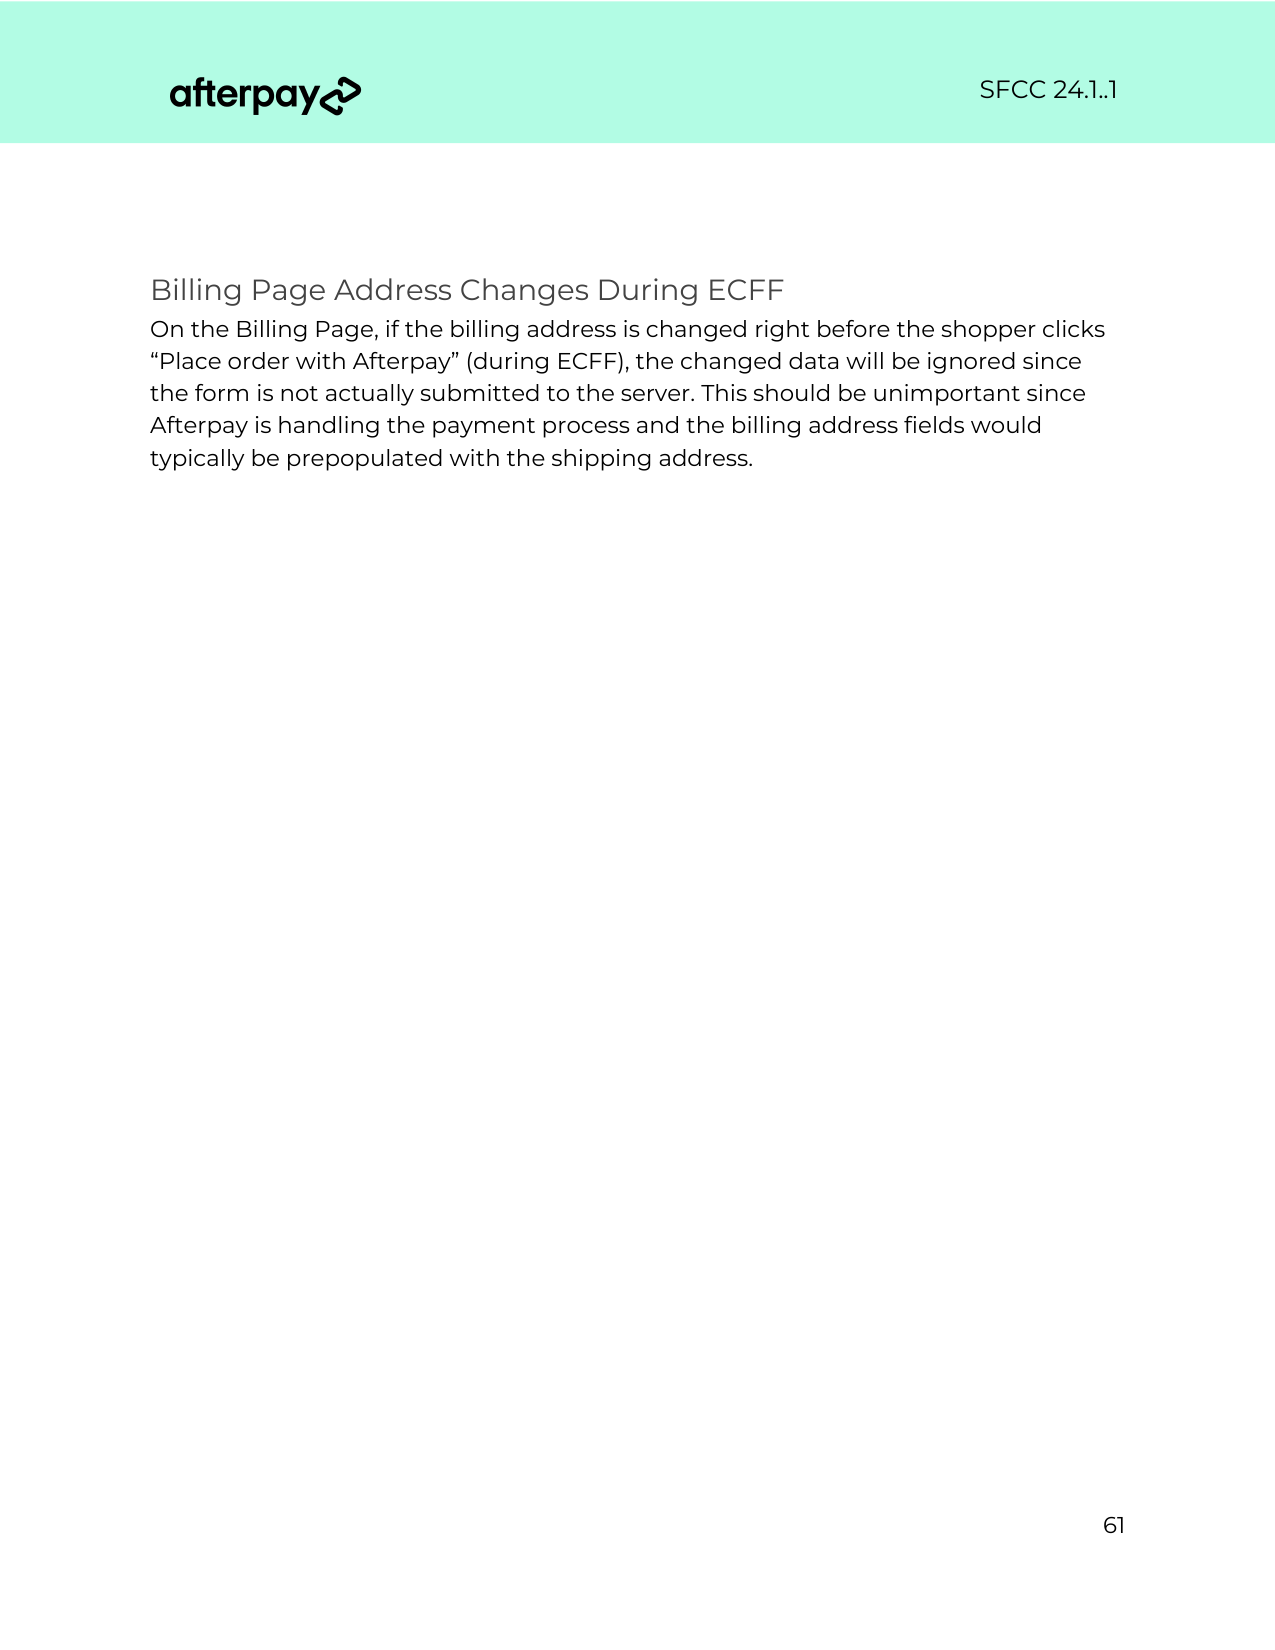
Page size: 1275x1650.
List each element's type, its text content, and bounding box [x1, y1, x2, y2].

picture [134, 48, 397, 144]
text On the Billing Page, if the billing address is changed right before the shopper clicks “Place order with Afterpay” (during ECFF), the changed data will be ignored since the form is not actually submitted to the server. This should be unimportant since Afterpay is handling the payment process and the billing address fields would typically be prepopulated with the shipping address. [150, 316, 1125, 472]
subtitle Billing Page Address Changes During ECFF [150, 272, 1125, 307]
